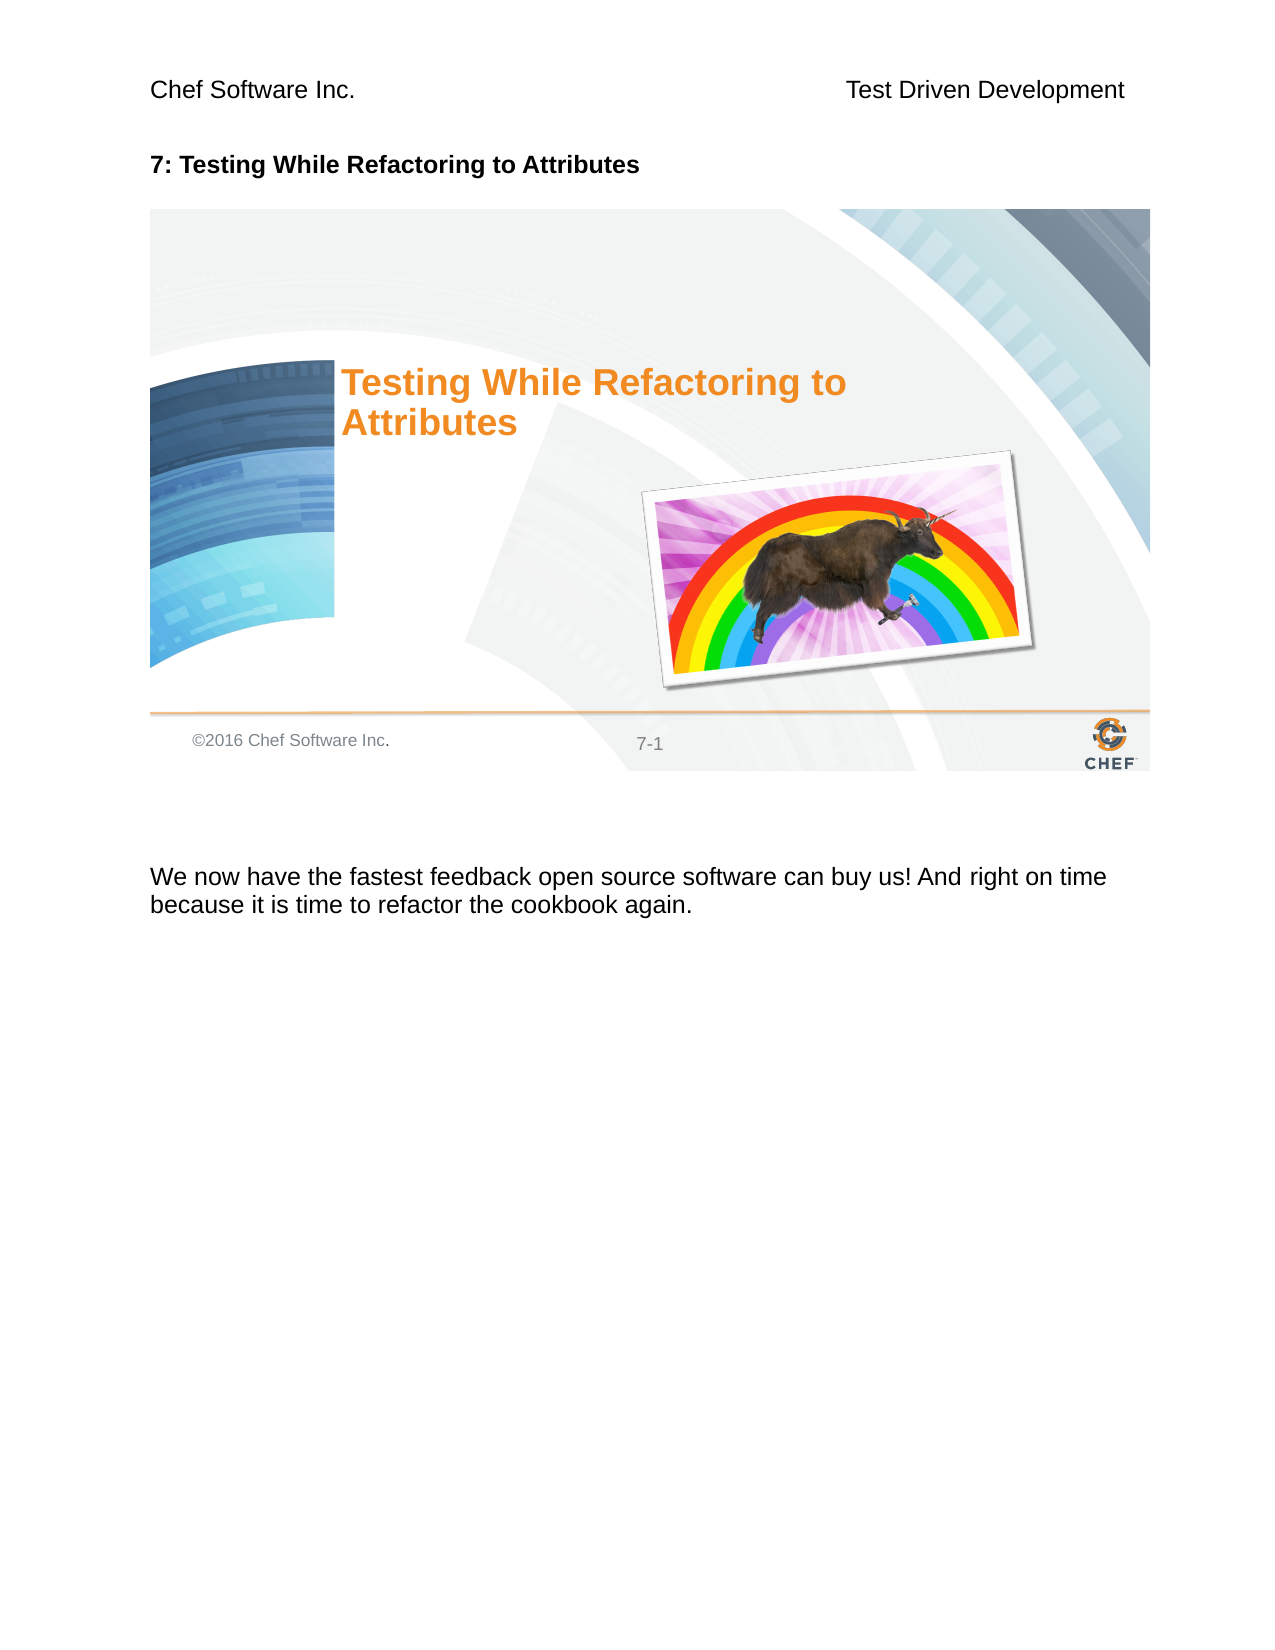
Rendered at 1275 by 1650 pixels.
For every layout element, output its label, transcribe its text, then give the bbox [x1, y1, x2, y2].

text We now have the fastest feedback open source software can buy us! And right on time because it is time to refactor the cookbook again. [150, 862, 1125, 919]
text 7: Testing While Refactoring to Attributes [150, 150, 1125, 179]
